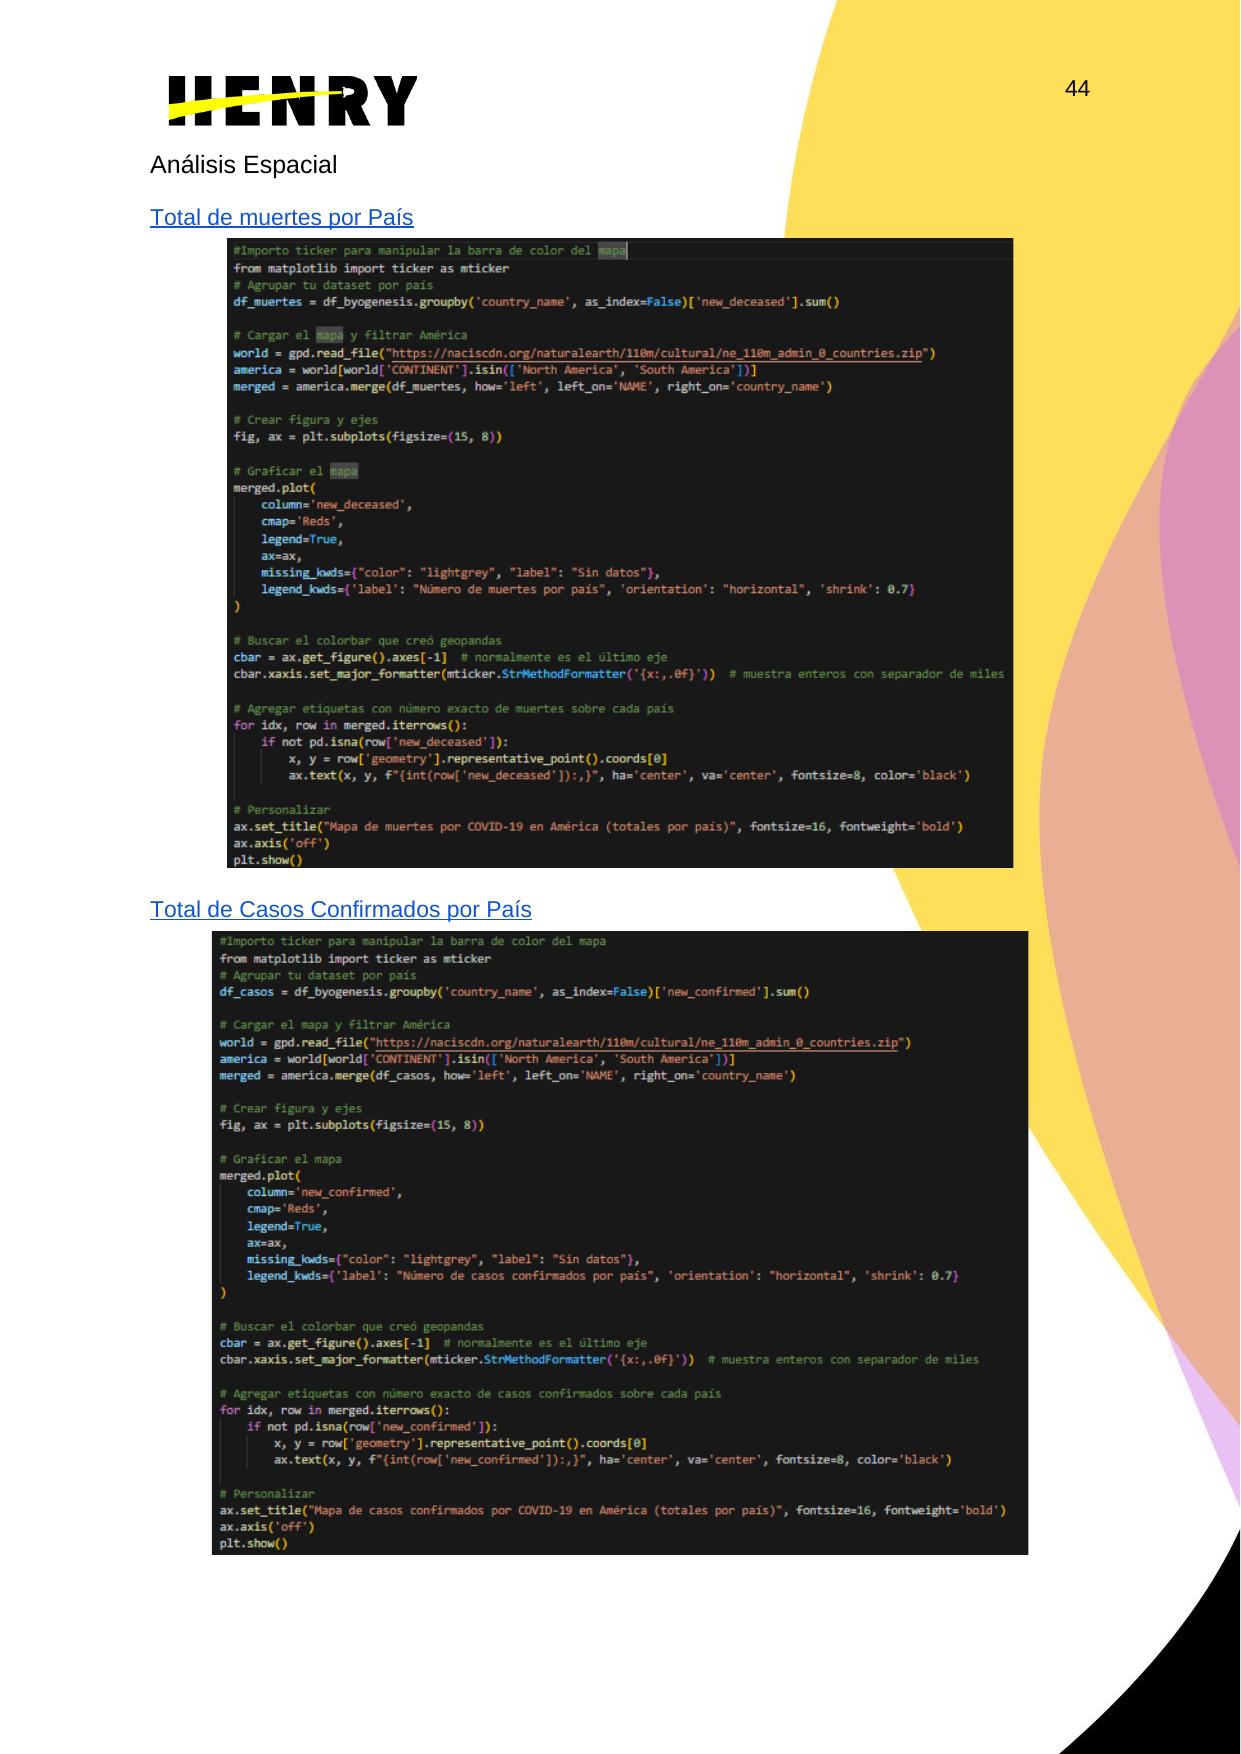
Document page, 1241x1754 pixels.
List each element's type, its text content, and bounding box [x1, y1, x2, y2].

subtitle Total de Casos Confirmados por País [150, 896, 1090, 923]
picture [0, 0, 1241, 1754]
subtitle Análisis Espacial [150, 150, 1090, 179]
subtitle Total de muertes por País [150, 204, 1090, 230]
